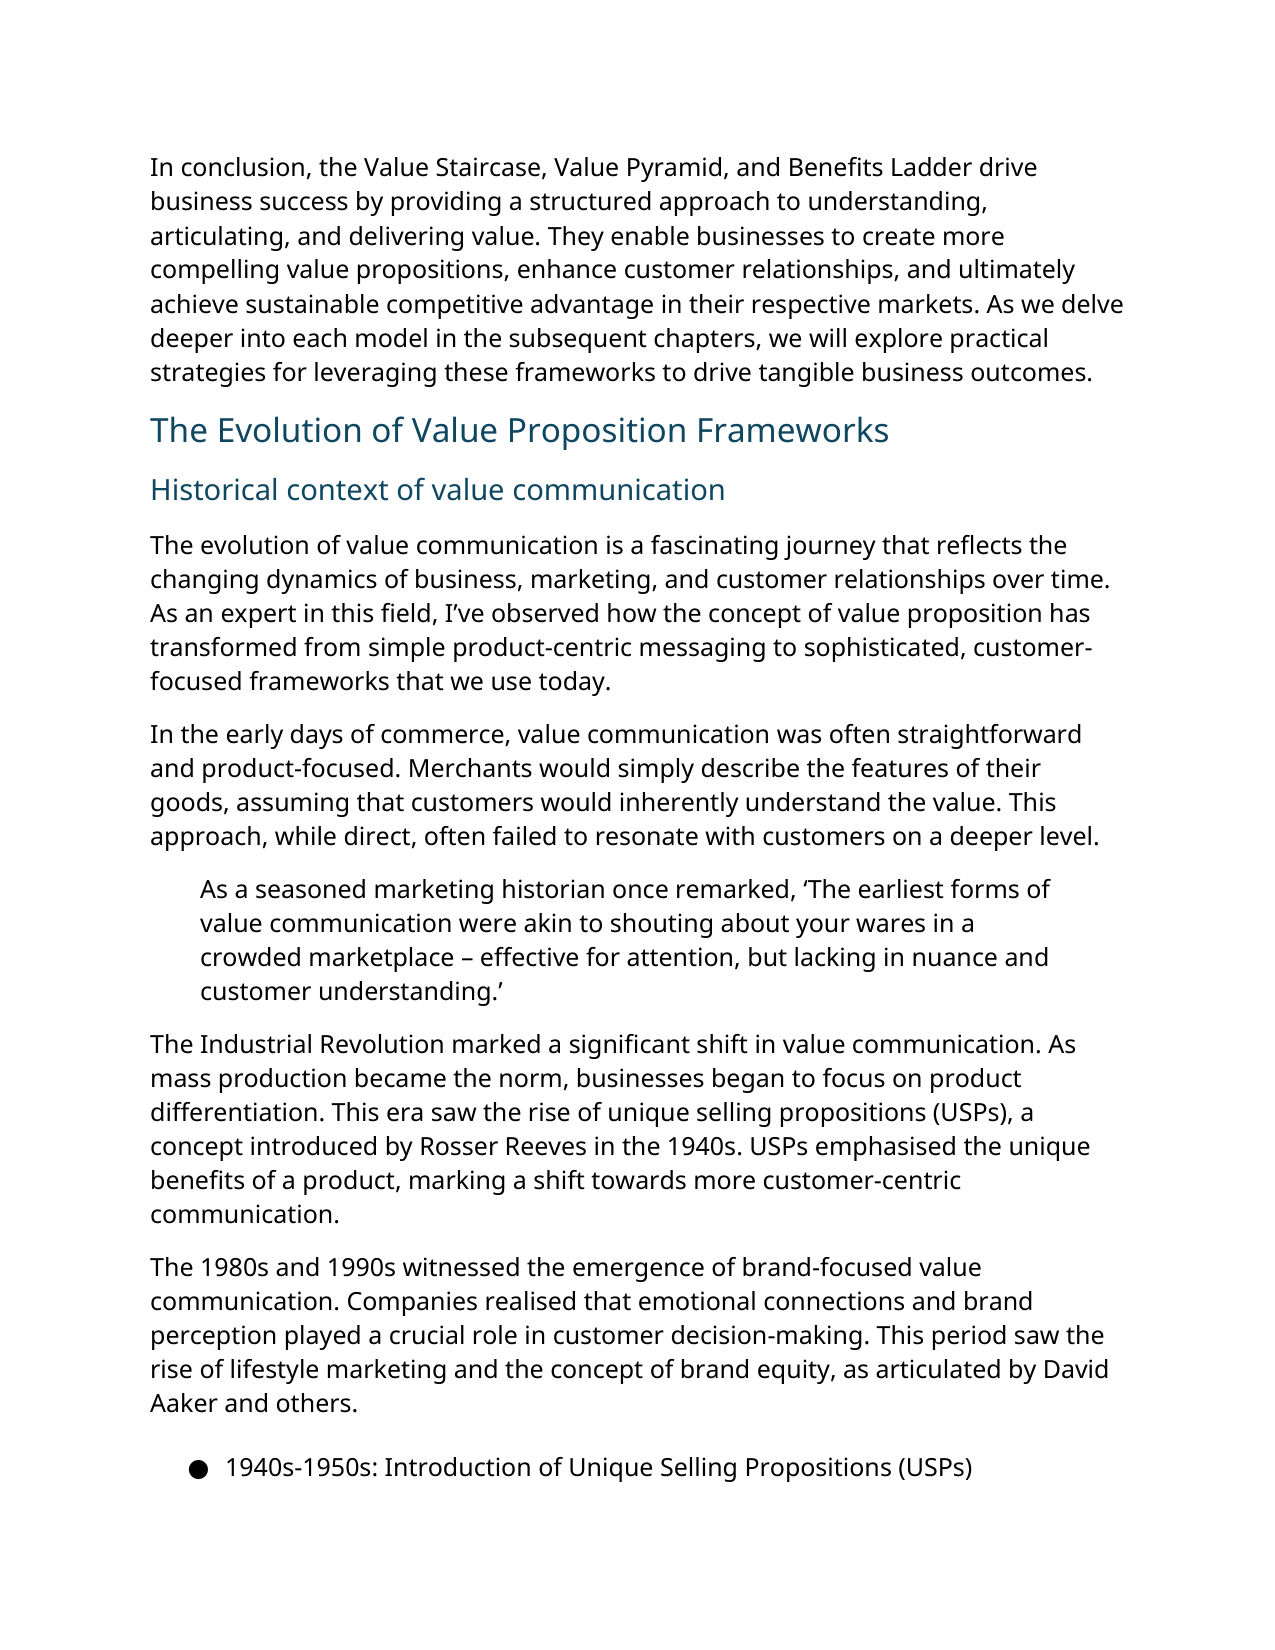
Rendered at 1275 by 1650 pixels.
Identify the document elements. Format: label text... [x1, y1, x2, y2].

text The Industrial Revolution marked a significant shift in value communication. As mass production became the norm, businesses began to focus on product differentiation. This era saw the rise of unique selling propositions (USPs), a concept introduced by Rosser Reeves in the 1940s. USPs emphasised the unique benefits of a product, marking a shift towards more customer-centric communication. [150, 1027, 1125, 1231]
list 1940s-1950s: Introduction of Unique Selling Propositions (USPs) [187, 1439, 1125, 1490]
text As a seasoned marketing historian once remarked, ‘The earliest forms of value communication were akin to shouting about your wares in a crowded marketplace – effective for attention, but lacking in nuance and customer understanding.’ [200, 872, 1075, 1008]
text In the early days of commerce, value communication was often straightforward and product-focused. Merchants would simply describe the features of their goods, assuming that customers would inherently understand the value. This approach, while direct, often failed to resonate with customers on a deeper level. [150, 717, 1125, 853]
subtitle Historical context of value communication [150, 469, 1125, 509]
text The evolution of value communication is a fascinating journey that reflects the changing dynamics of business, marketing, and customer relationships over time. As an expert in this field, I’ve observed how the concept of value proposition has transformed from simple product-centric messaging to sophisticated, customer-focused frameworks that we use today. [150, 528, 1125, 698]
subtitle The Evolution of Value Proposition Frameworks [150, 407, 1125, 453]
text In conclusion, the Value Staircase, Value Pyramid, and Benefits Ladder drive business success by providing a structured approach to understanding, articulating, and delivering value. They enable businesses to create more compelling value propositions, enhance customer relationships, and ultimately achieve sustainable competitive advantage in their respective markets. As we delve deeper into each model in the subsequent chapters, we will explore practical strategies for leveraging these frameworks to drive tangible business outcomes. [150, 150, 1125, 388]
text The 1980s and 1990s witnessed the emergence of brand-focused value communication. Companies realised that emotional connections and brand perception played a crucial role in customer decision-making. This period saw the rise of lifestyle marketing and the concept of brand equity, as articulated by David Aaker and others. [150, 1250, 1125, 1420]
